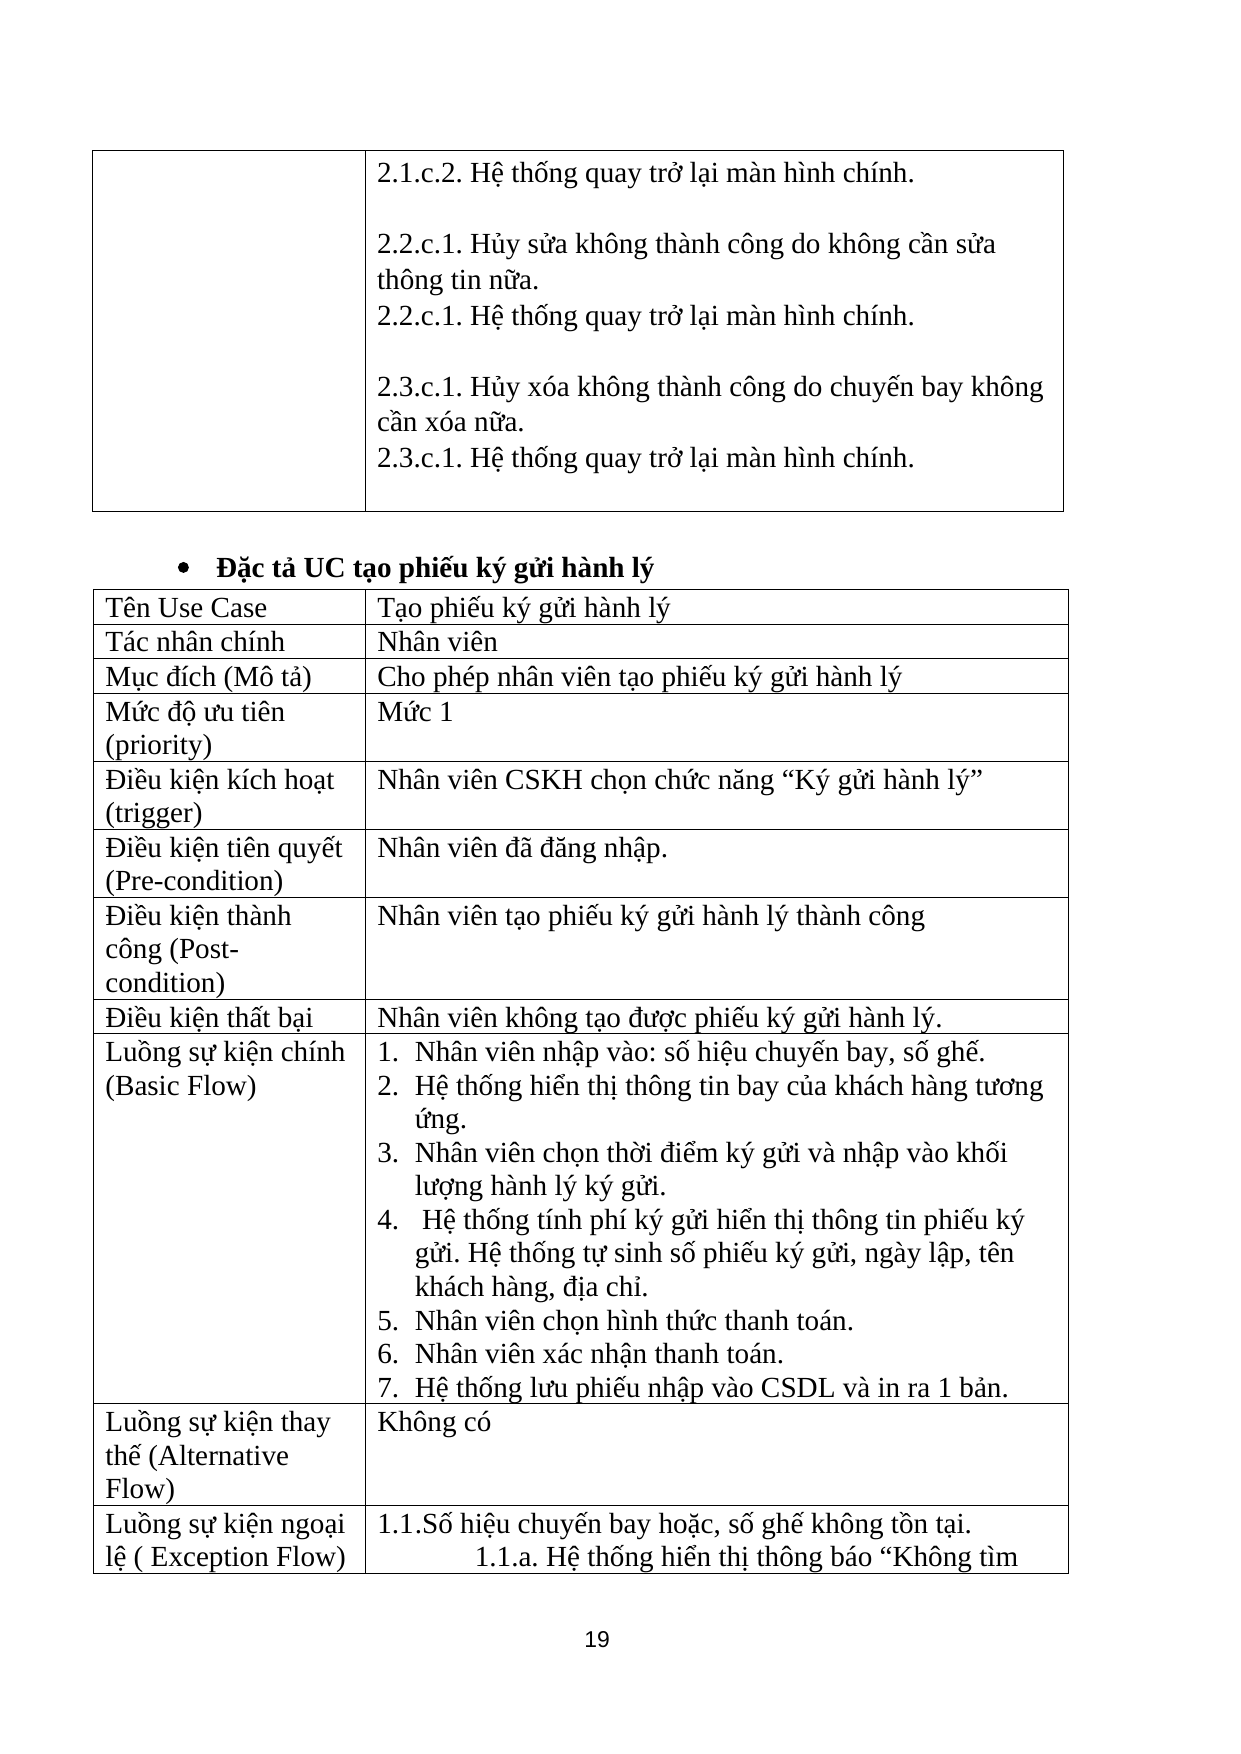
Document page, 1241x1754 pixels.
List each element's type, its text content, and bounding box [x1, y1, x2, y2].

table_cell Điều kiện kích hoạt (trigger) [94, 762, 365, 829]
table_header Tên Use Case [94, 590, 365, 623]
table_cell Nhân viên không tạo được phiếu ký gửi hành lý. [366, 1000, 1068, 1033]
table_cell Tác nhân chính [94, 625, 365, 658]
table_cell Mức 1 [366, 694, 1068, 761]
table_cell Mục đích (Mô tả) [94, 659, 365, 693]
table_cell Cho phép nhân viên tạo phiếu ký gửi hành lý [366, 659, 1068, 693]
table_cell Nhân viên tạo phiếu ký gửi hành lý thành công [366, 898, 1068, 999]
table_cell Nhân viên CSKH chọn chức năng “Ký gửi hành lý” [366, 762, 1068, 829]
table_header Tạo phiếu ký gửi hành lý [366, 590, 1068, 623]
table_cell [366, 1506, 1068, 1573]
table_cell Luồng sự kiện thay thế (Alternative Flow) [94, 1404, 365, 1505]
table_cell Nhân viên [366, 625, 1068, 658]
table_cell Điều kiện thất bại [94, 1000, 365, 1033]
list Đặc tả UC tạo phiếu ký gửi hành lý [178, 550, 1090, 584]
table_cell Nhân viên nhập vào: số hiệu chuyến bay, số ghế. Hệ thống hiển thị thông tin bay của khách hàng tương ứng. Nhân viên chọn thời điểm ký gửi và nhập vào khối lượng hành lý ký gửi. Hệ thống tính phí ký gửi hiển thị thông tin phiếu ký gửi. Hệ thống tự sinh số phiếu ký gửi, ngày lập, tên khách hàng, địa chỉ. Nhân viên chọn hình thức thanh toán. Nhân viên xác nhận thanh toán. Hệ thống lưu phiếu nhập vào CSDL và in ra 1 bản. [366, 1034, 1068, 1403]
table_cell Điều kiện tiên quyết (Pre-condition) [94, 830, 365, 897]
table_cell Không có [366, 1404, 1068, 1505]
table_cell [366, 151, 1063, 511]
table_cell Mức độ ưu tiên (priority) [94, 694, 365, 761]
table_cell Nhân viên đã đăng nhập. [366, 830, 1068, 897]
table_cell Điều kiện thành công (Post-condition) [94, 898, 365, 999]
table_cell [94, 1506, 365, 1573]
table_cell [93, 151, 365, 511]
table_cell Luồng sự kiện chính (Basic Flow) [94, 1034, 365, 1403]
